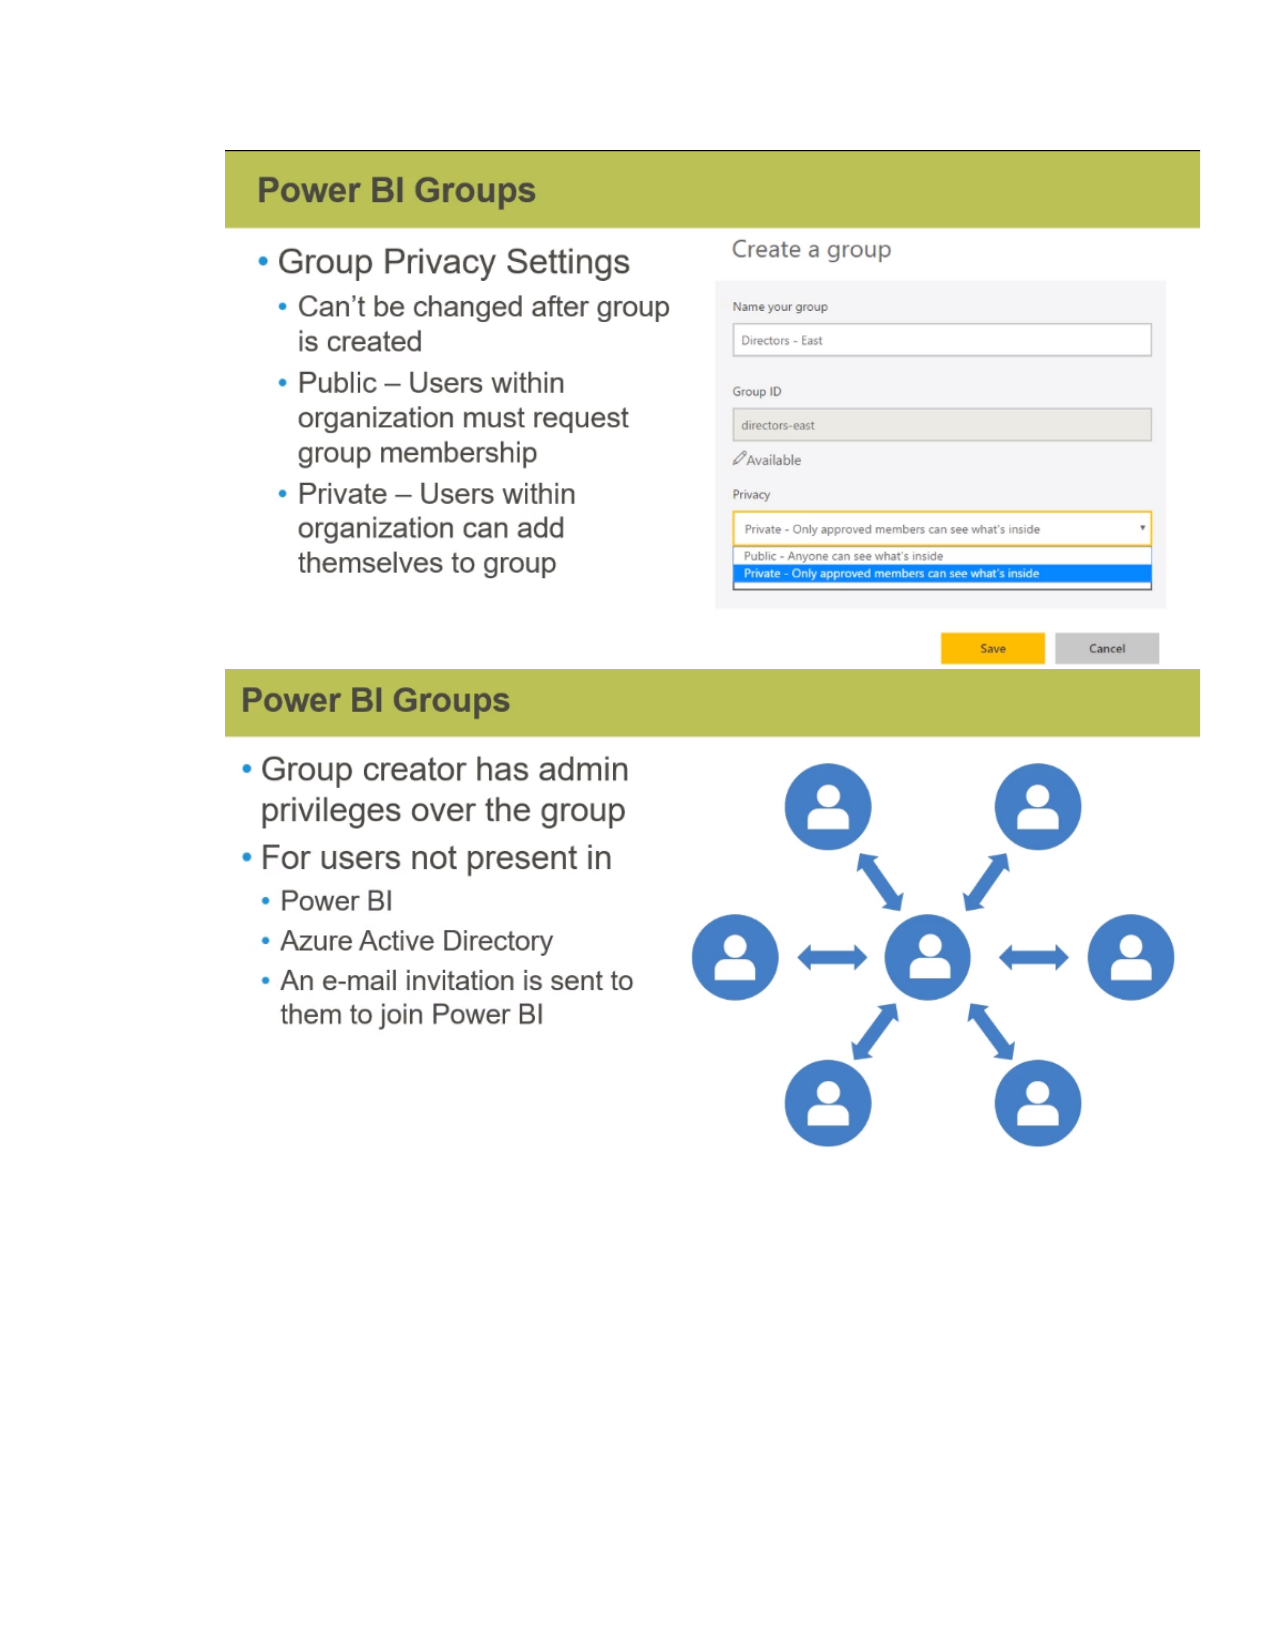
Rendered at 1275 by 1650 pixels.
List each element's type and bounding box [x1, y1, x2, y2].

picture [225, 150, 1200, 667]
picture [225, 669, 1200, 1155]
